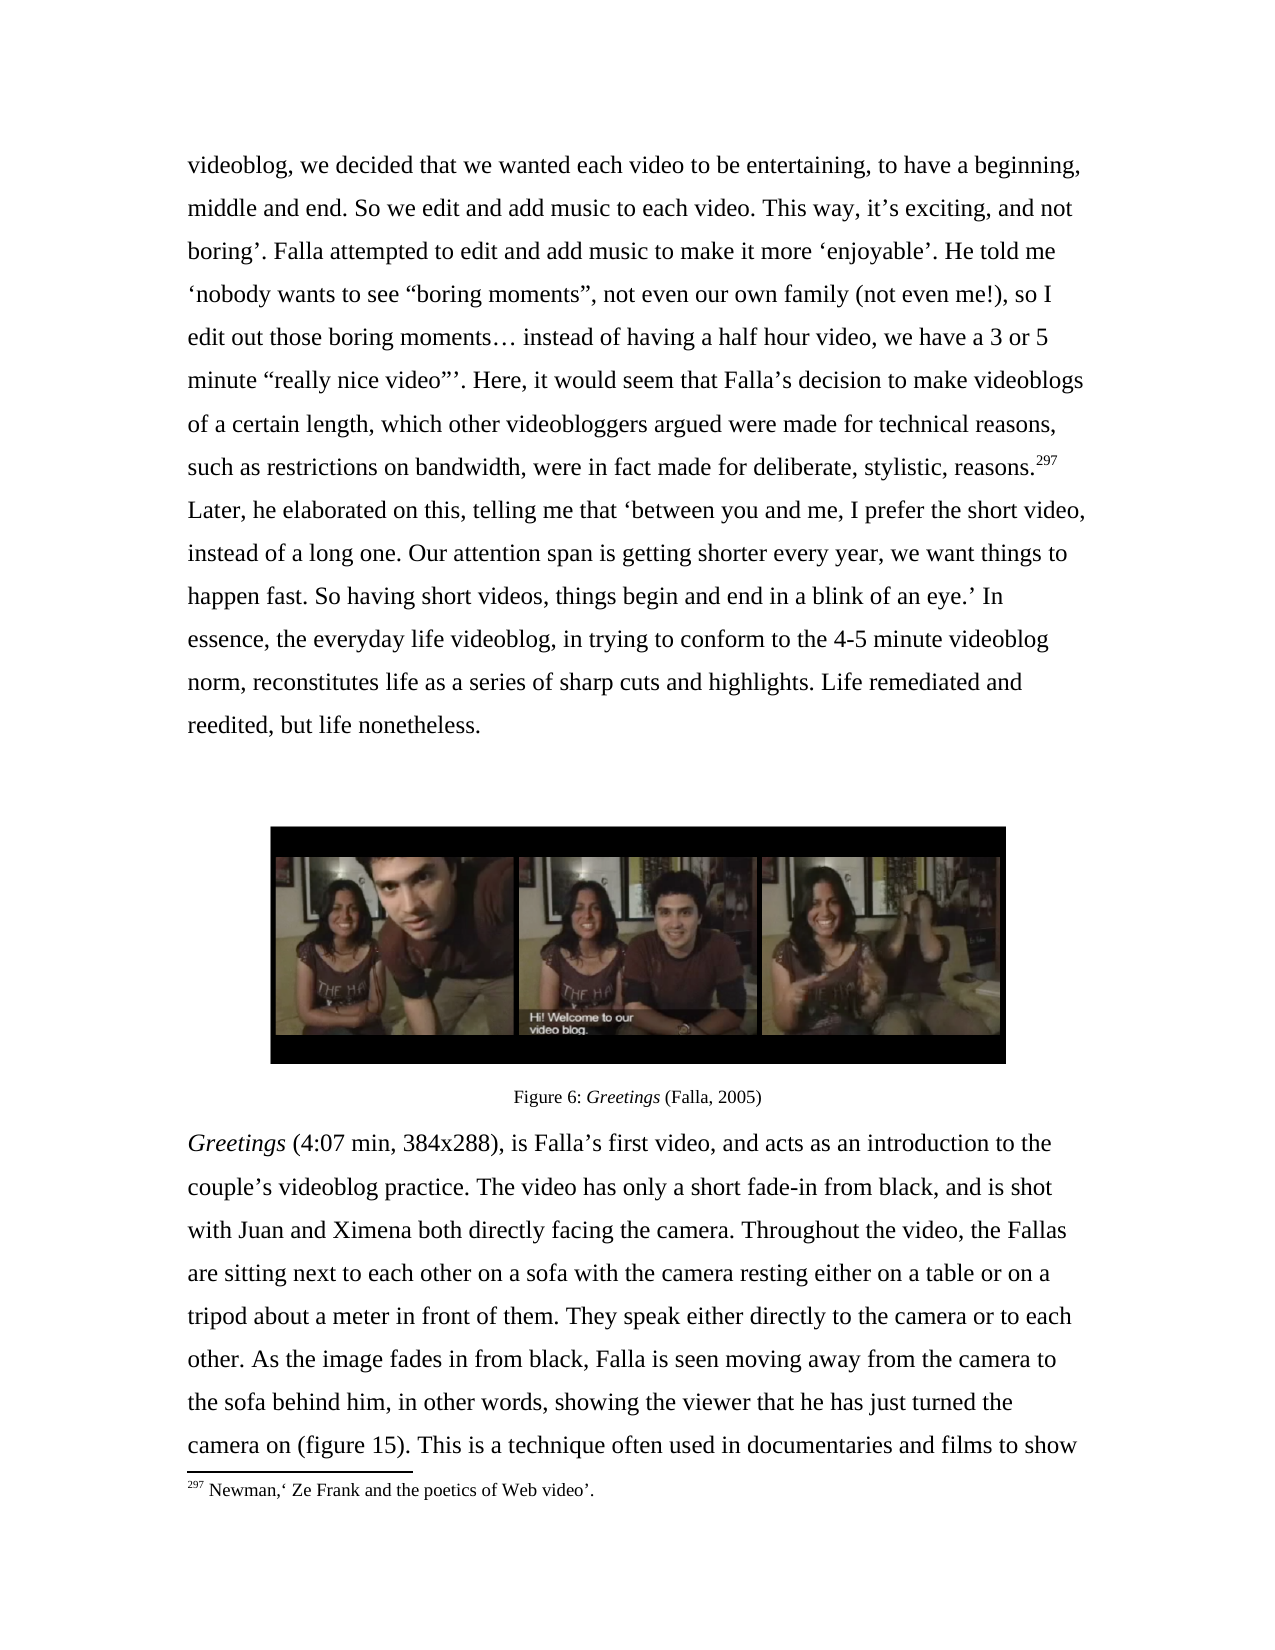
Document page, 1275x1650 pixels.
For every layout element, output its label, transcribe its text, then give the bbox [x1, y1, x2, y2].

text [187, 150, 1087, 739]
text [187, 1128, 1087, 1459]
text Figure 6: Greetings (Falla, 2005) [187, 1086, 1087, 1108]
